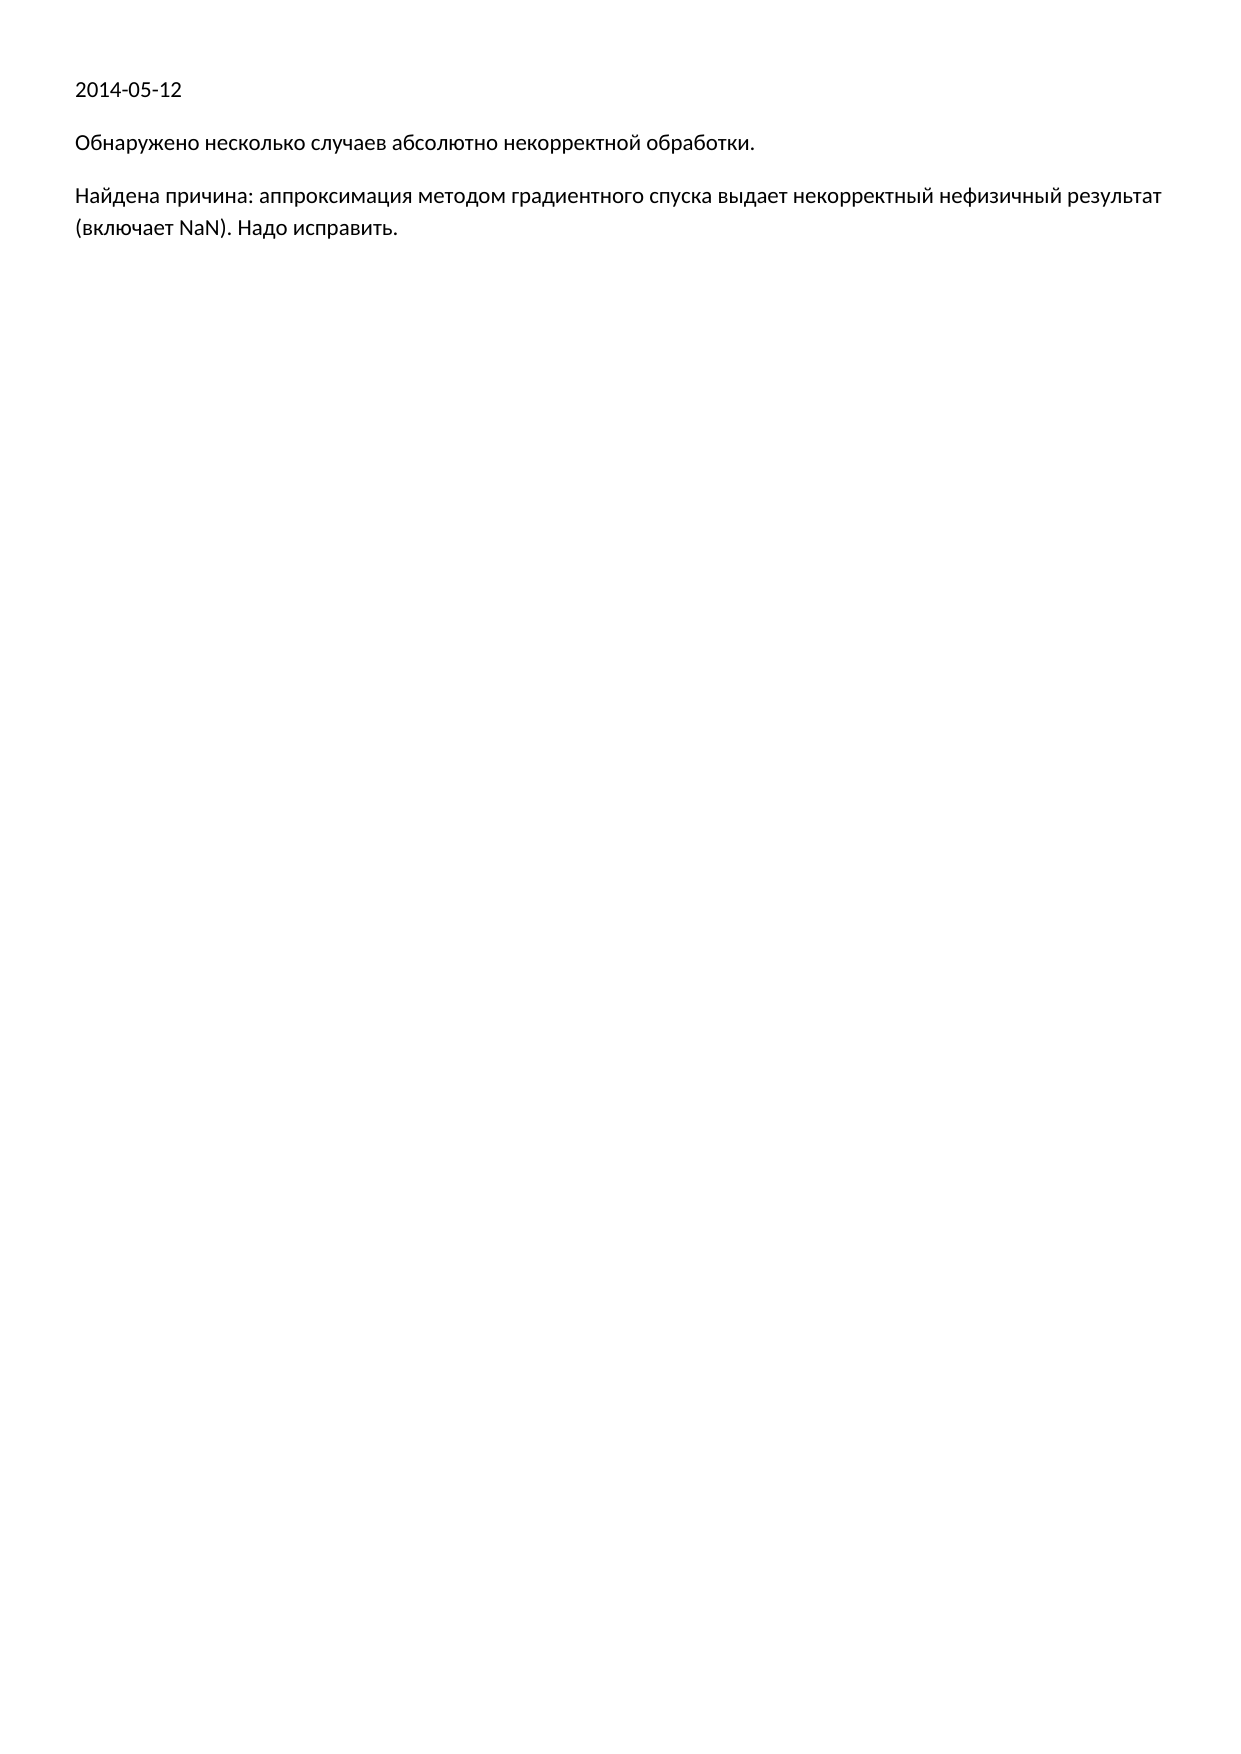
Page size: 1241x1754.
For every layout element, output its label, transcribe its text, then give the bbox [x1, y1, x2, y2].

text 2014-05-12 [75, 75, 1165, 103]
text Обнаружено несколько случаев абсолютно некорректной обработки. [75, 128, 1165, 156]
text Найдена причина: аппроксимация методом градиентного спуска выдает некорректный нефизичный результат (включает NaN). Надо исправить. [75, 181, 1165, 241]
